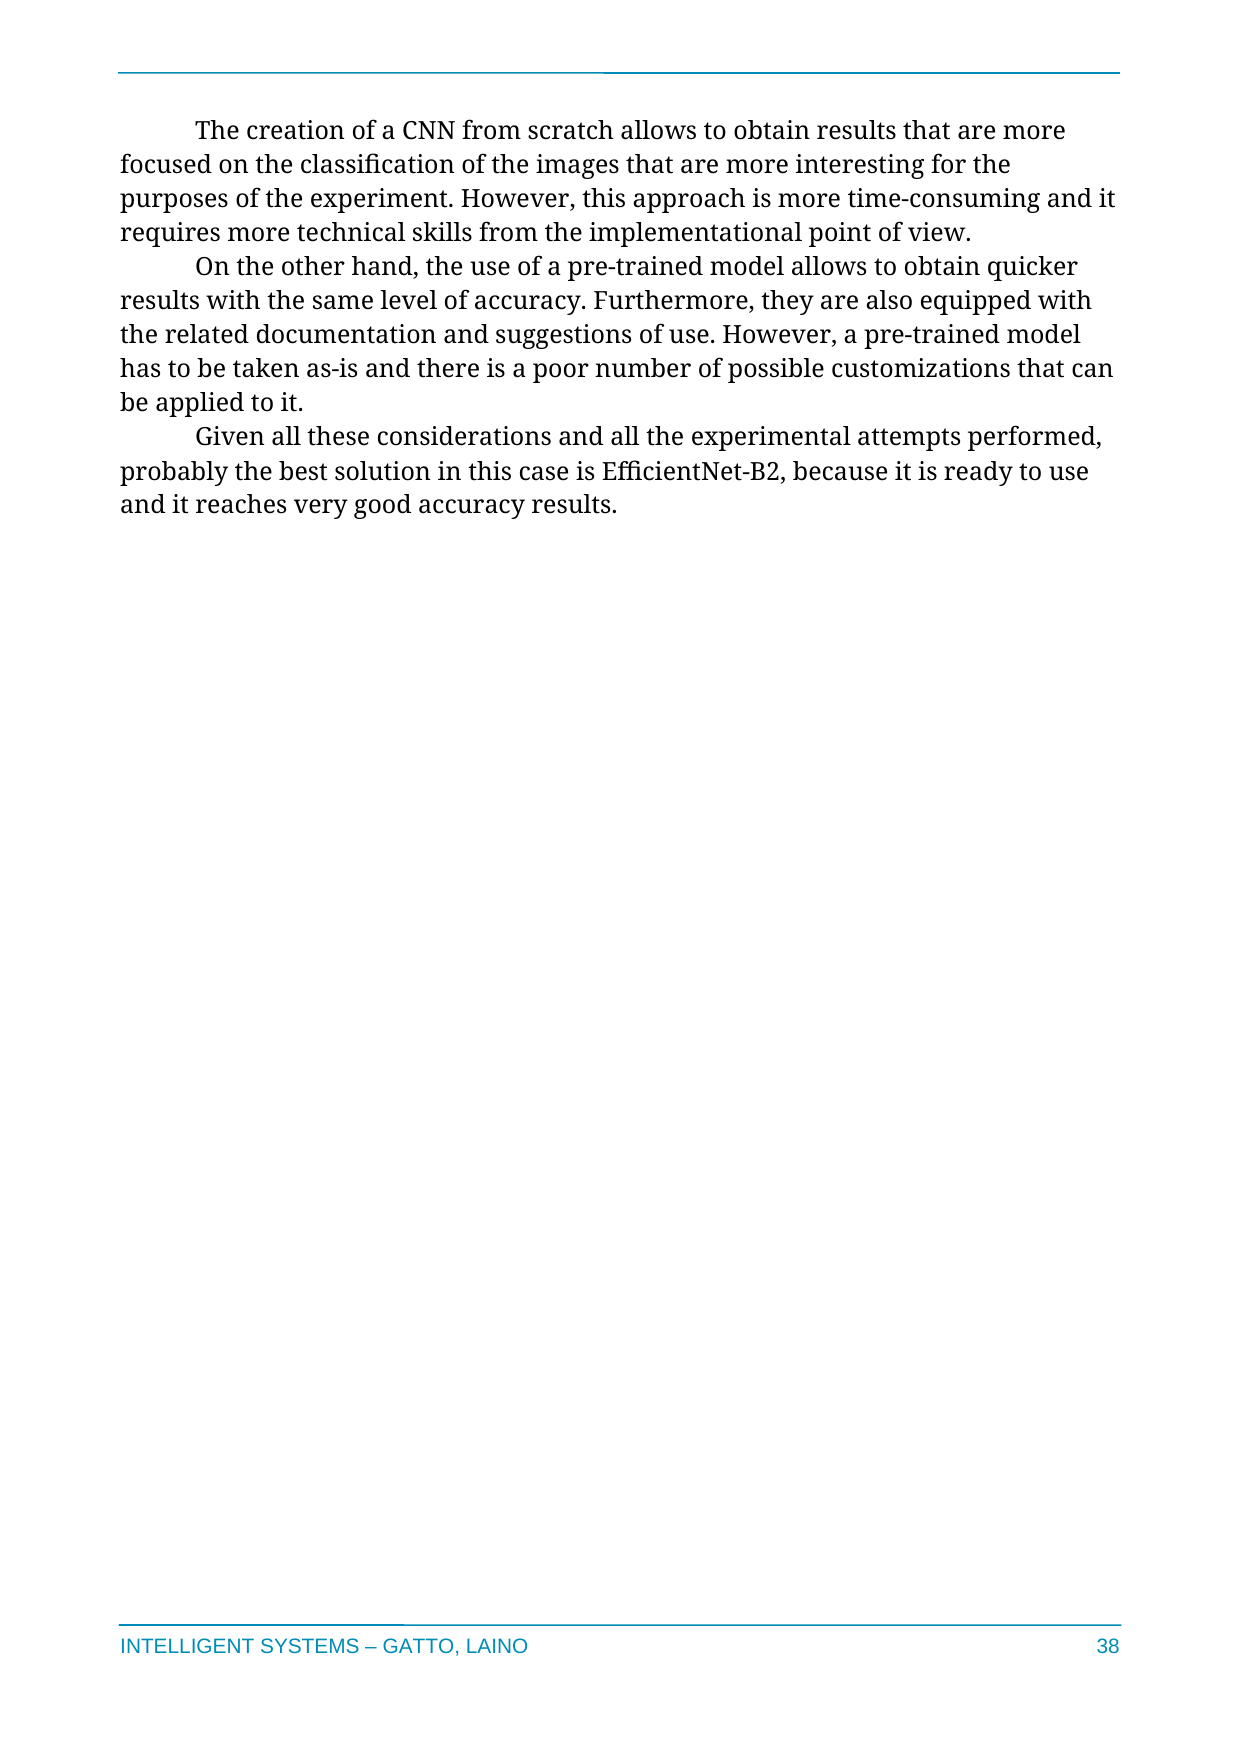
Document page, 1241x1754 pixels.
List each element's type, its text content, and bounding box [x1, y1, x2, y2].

text The creation of a CNN from scratch allows to obtain results that are more focused on the classification of the images that are more interesting for the purposes of the experiment. However, this approach is more time-consuming and it requires more technical skills from the implementational point of view. [120, 112, 1120, 249]
text Given all these considerations and all the experimental attempts performed, probably the best solution in this case is EfficientNet-B2, because it is ready to use and it reaches very good accuracy results. [120, 419, 1120, 521]
text On the other hand, the use of a pre-trained model allows to obtain quicker results with the same level of accuracy. Furthermore, they are also equipped with the related documentation and suggestions of use. However, a pre-trained model has to be taken as-is and there is a poor number of possible customizations that can be applied to it. [120, 249, 1120, 419]
